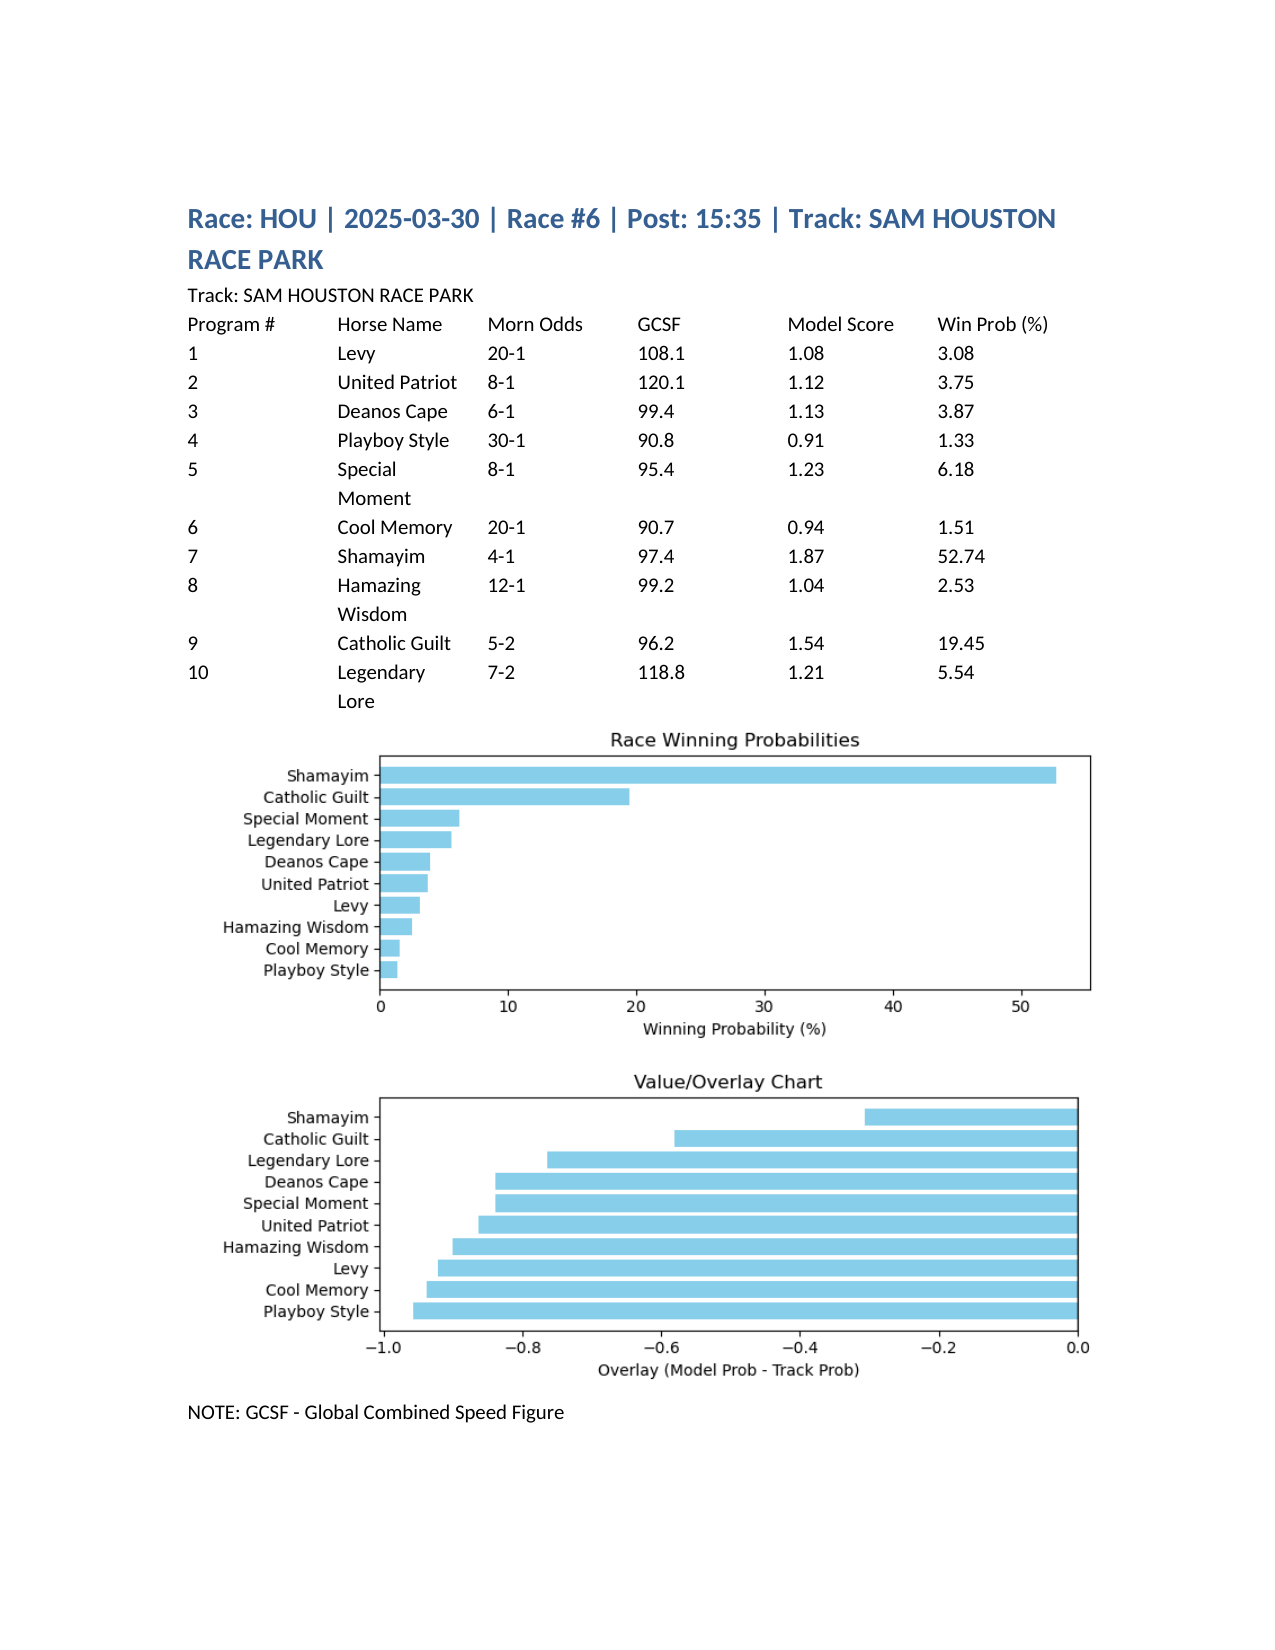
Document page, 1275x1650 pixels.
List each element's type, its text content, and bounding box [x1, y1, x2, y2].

text NOTE: GCSF - Global Combined Speed Figure [187, 1399, 1087, 1425]
text Track: SAM HOUSTON RACE PARK [187, 282, 1087, 307]
subtitle Race: HOU | 2025-03-30 | Race #6 | Post: 15:35 | Track: SAM HOUSTON RACE PARK [187, 200, 1087, 277]
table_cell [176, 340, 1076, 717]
picture [206, 717, 1107, 1055]
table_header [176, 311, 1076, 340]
picture [206, 1058, 1107, 1396]
